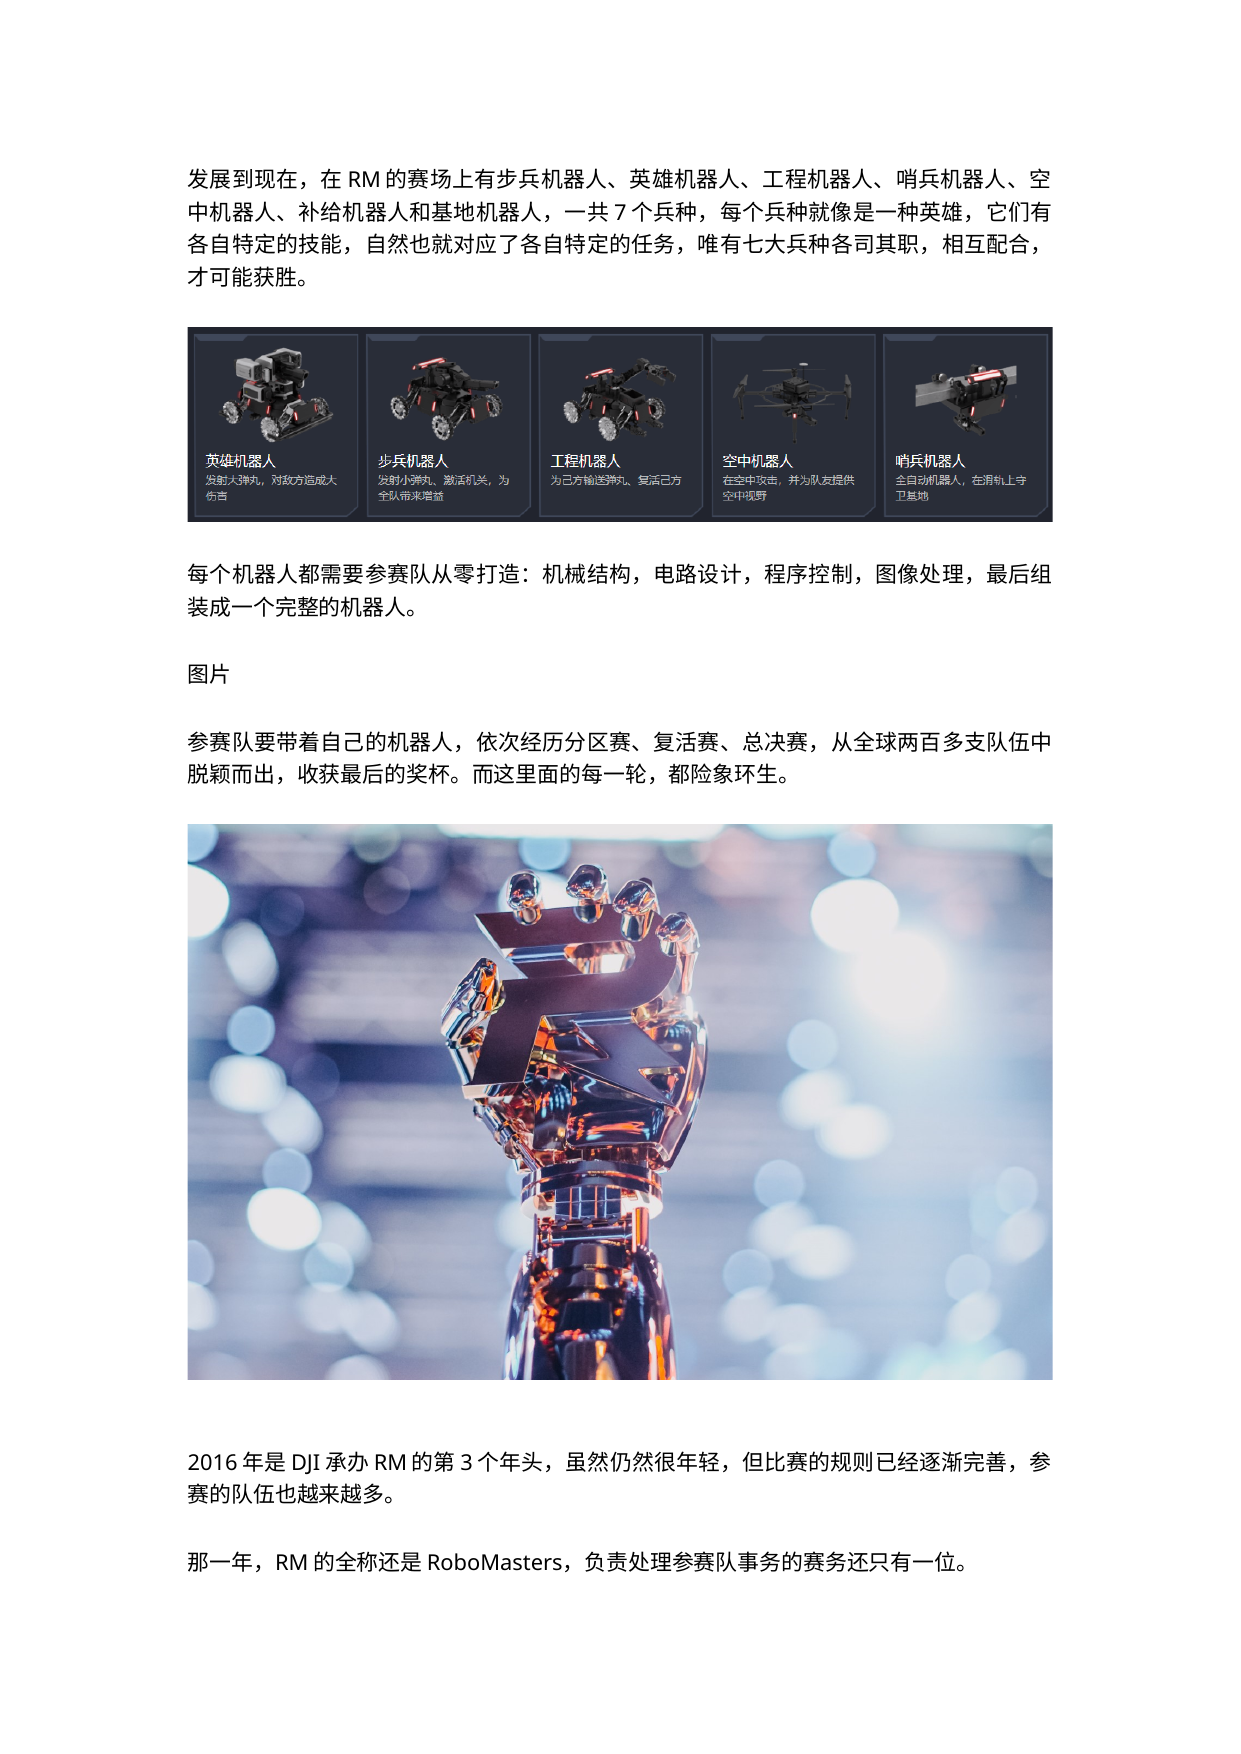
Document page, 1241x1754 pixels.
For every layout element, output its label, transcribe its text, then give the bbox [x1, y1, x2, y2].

picture [187, 824, 1053, 1380]
text 图片 [187, 657, 1053, 689]
picture [187, 327, 1053, 522]
text 发展到现在，在RM的赛场上有步兵机器人、英雄机器人、工程机器人、哨兵机器人、空中机器人、补给机器人和基地机器人，一共7个兵种，每个兵种就像是一种英雄，它们有各自特定的技能，自然也就对应了各自特定的任务，唯有七大兵种各司其职，相互配合，才可能获胜。 [187, 162, 1053, 292]
text 参赛队要带着自己的机器人，依次经历分区赛、复活赛、总决赛，从全球两百多支队伍中脱颖而出，收获最后的奖杯。而这里面的每一轮，都险象环生。 [187, 724, 1053, 789]
text 每个机器人都需要参赛队从零打造：机械结构，电路设计，程序控制，图像处理，最后组装成一个完整的机器人。 [187, 557, 1053, 622]
text 2016年是DJI承办RM的第3个年头，虽然仍然很年轻，但比赛的规则已经逐渐完善，参赛的队伍也越来越多。 [187, 1444, 1053, 1509]
text 那一年，RM的全称还是RoboMasters，负责处理参赛队事务的赛务还只有一位。 [187, 1544, 1053, 1577]
